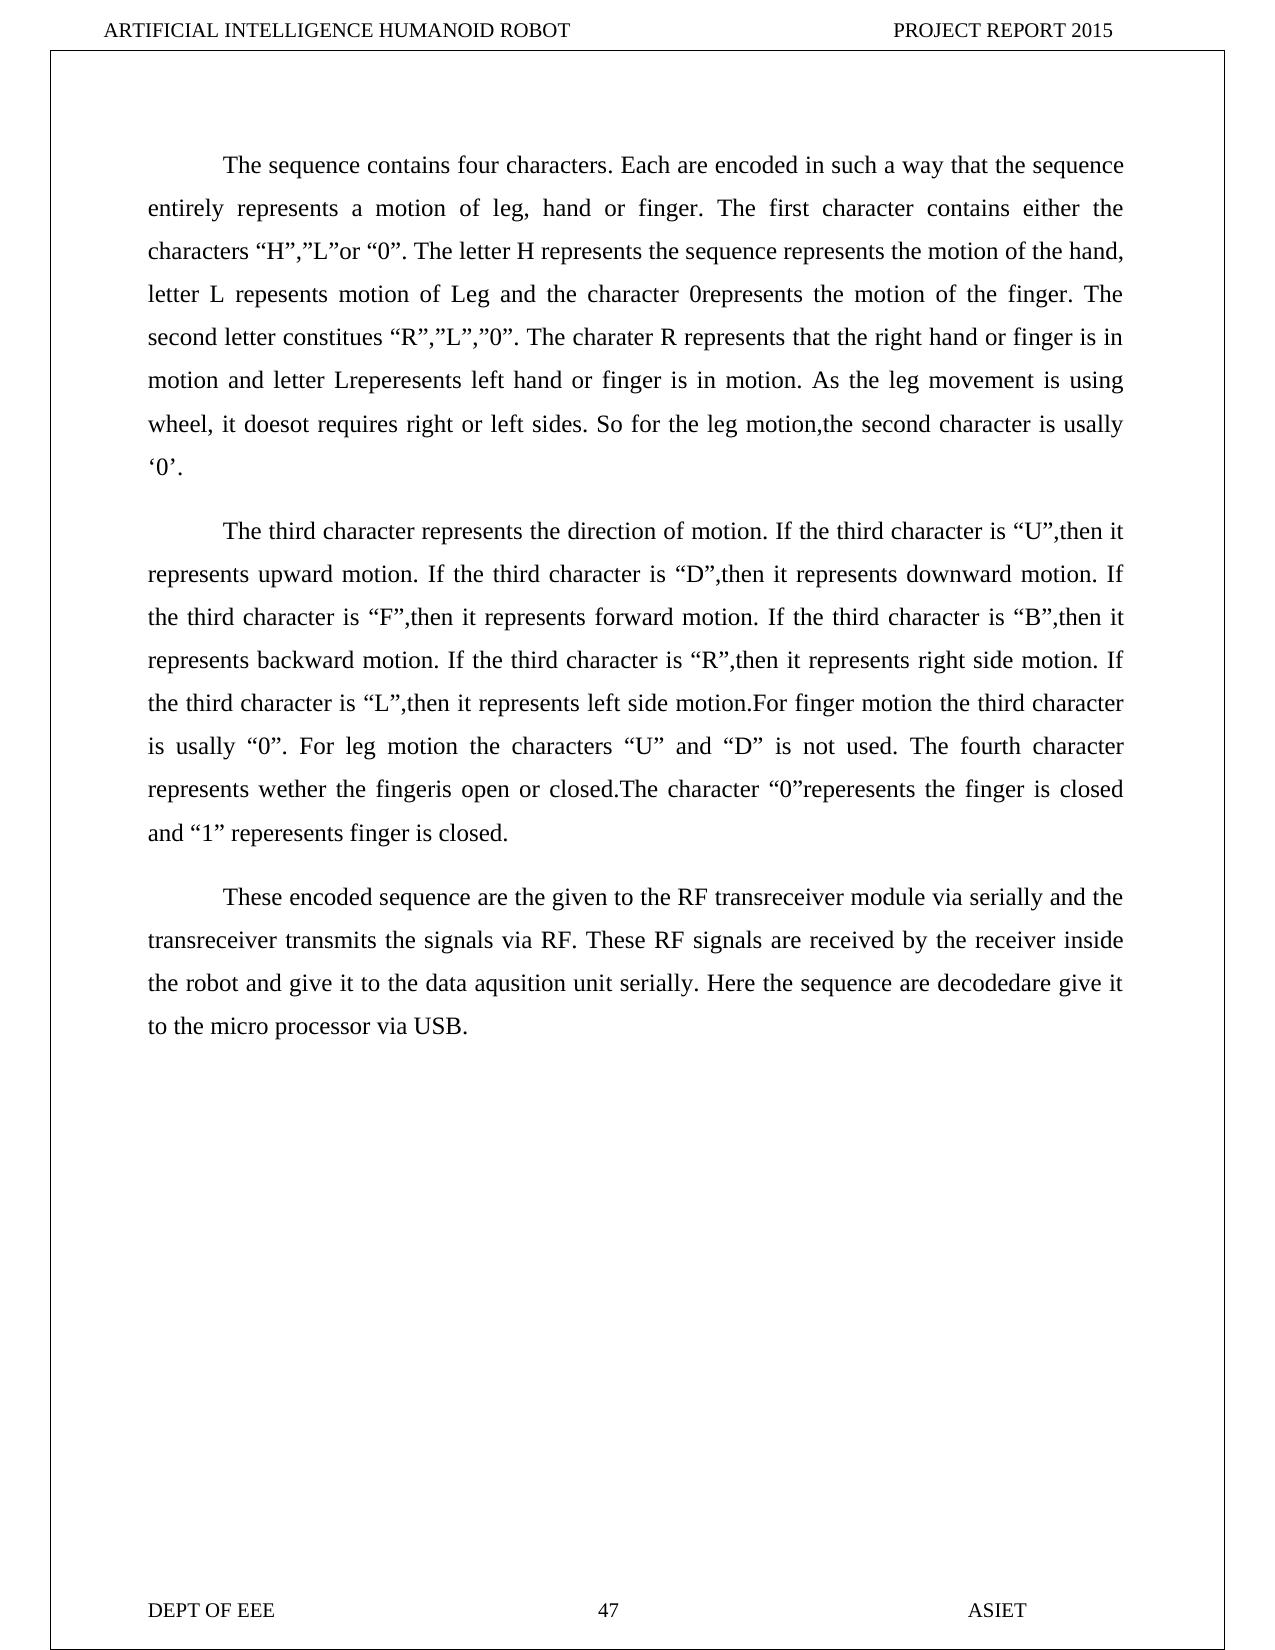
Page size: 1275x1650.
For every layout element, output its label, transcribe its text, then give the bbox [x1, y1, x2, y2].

text The third character represents the direction of motion. If the third character is “U”,then it represents upward motion. If the third character is “D”,then it represents downward motion. If the third character is “F”,then it represents forward motion. If the third character is “B”,then it represents backward motion. If the third character is “R”,then it represents right side motion. If the third character is “L”,then it represents left side motion.For finger motion the third character is usally “0”. For leg motion the characters “U” and “D” is not used. The fourth character represents wether the fingeris open or closed.The character “0”reperesents the finger is closed and “1” reperesents finger is closed. [148, 516, 1125, 846]
text The sequence contains four characters. Each are encoded in such a way that the sequence entirely represents a motion of leg, hand or finger. The first character contains either the characters “H”,”L”or “0”. The letter H represents the sequence represents the motion of the hand, letter L repesents motion of Leg and the character 0represents the motion of the finger. The second letter constitues “R”,”L”,”0”. The charater R represents that the right hand or finger is in motion and letter Lreperesents left hand or finger is in motion. As the leg movement is using wheel, it doesot requires right or left sides. So for the leg motion,the second character is usally ‘0’. [148, 150, 1125, 481]
text These encoded sequence are the given to the RF transreceiver module via serially and the transreceiver transmits the signals via RF. These RF signals are received by the receiver inside the robot and give it to the data aqusition unit serially. Here the sequence are decodedare give it to the micro processor via USB. [148, 882, 1125, 1040]
